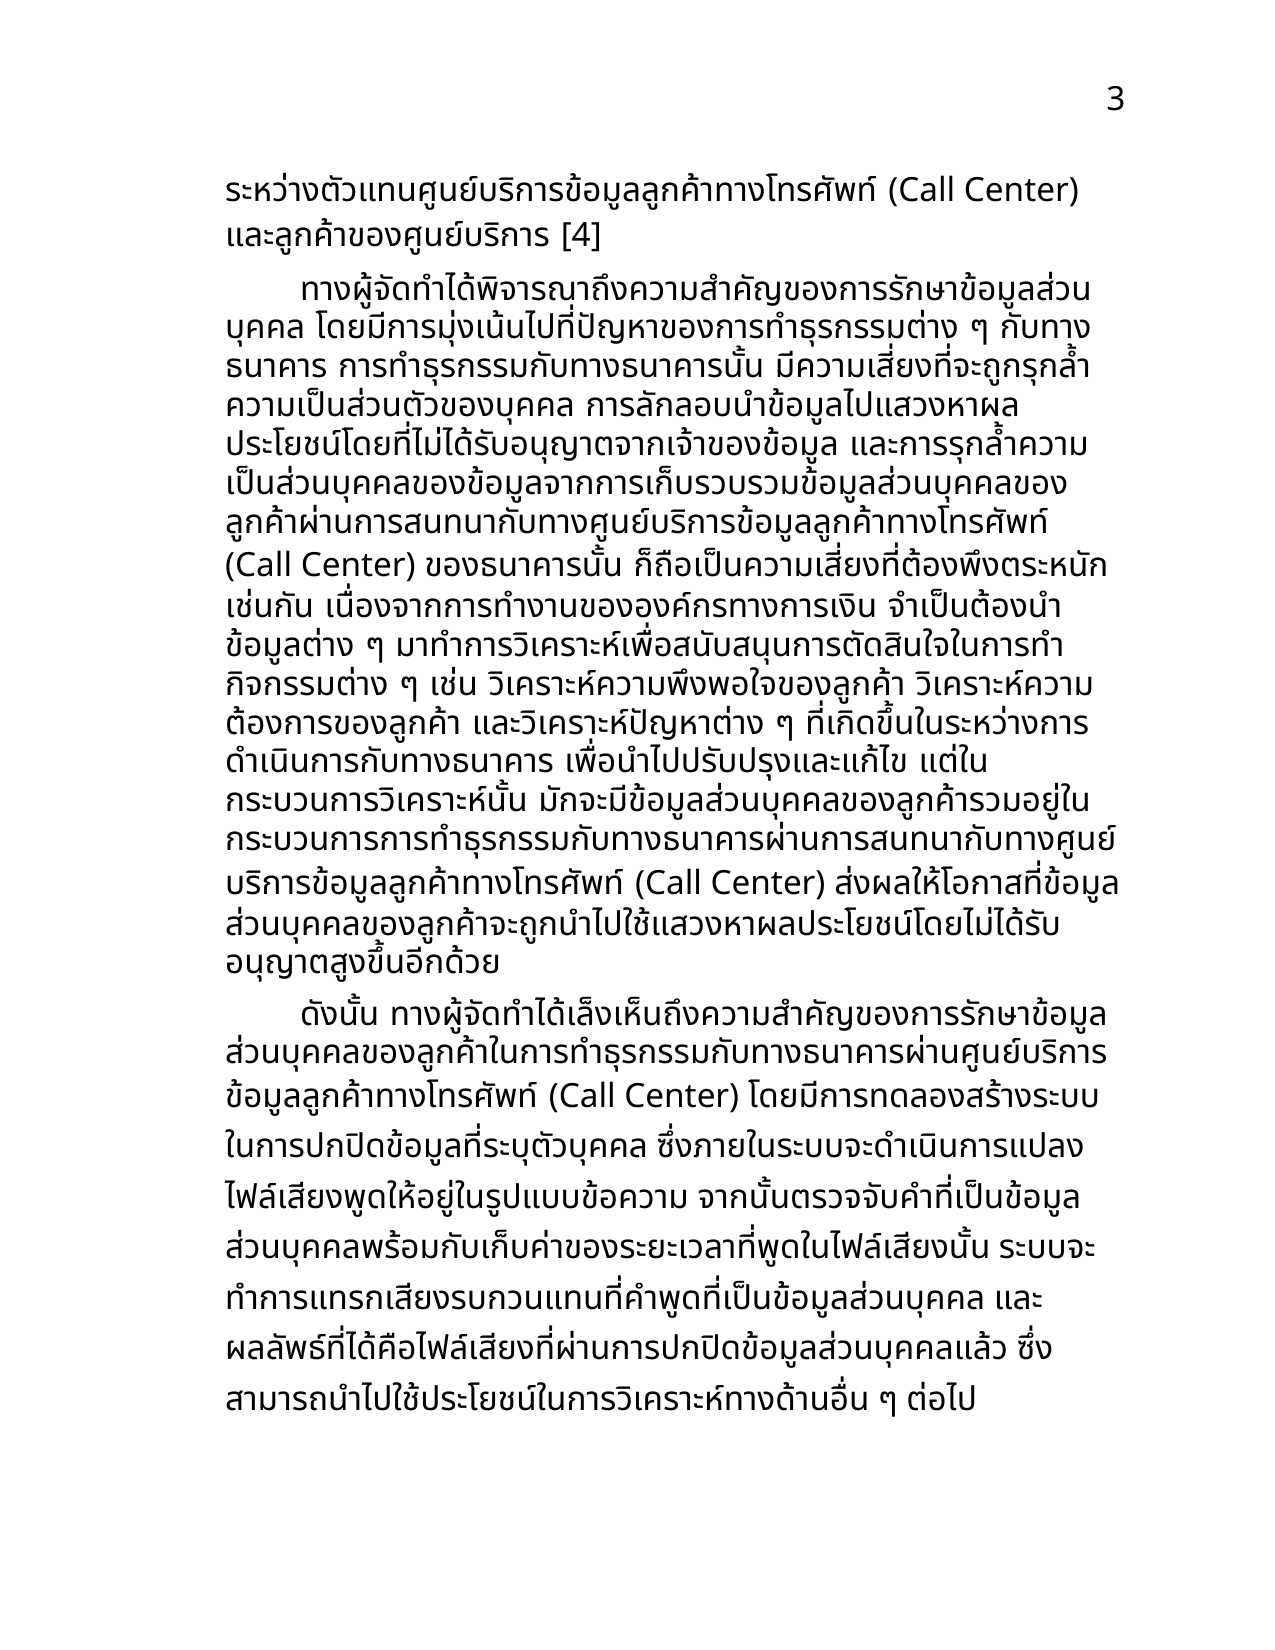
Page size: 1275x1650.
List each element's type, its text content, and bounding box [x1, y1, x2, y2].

text ทางผู้จัดทำได้พิจารณาถึงความสำคัญของการรักษาข้อมูลส่วนบุคคล โดยมีการมุ่งเน้นไปที่ปัญหาของการทำธุรกรรมต่าง ๆ กับทางธนาคาร การทำธุรกรรมกับทางธนาคารนั้น มีความเสี่ยงที่จะถูกรุกล้ำความเป็นส่วนตัวของบุคคล การลักลอบนำข้อมูลไปแสวงหาผลประโยชน์โดยที่ไม่ได้รับอนุญาตจากเจ้าของข้อมูล และการรุกล้ำความเป็นส่วนบุคคลของข้อมูลจากการเก็บรวบรวมข้อมูลส่วนบุคคลของลูกค้าผ่านการสนทนากับทางศูนย์บริการข้อมูลลูกค้าทางโทรศัพท์ (Call Center) ของธนาคารนั้น ก็ถือเป็นความเสี่ยงที่ต้องพึงตระหนักเช่นกัน เนื่องจากการทำงานขององค์กรทางการเงิน จำเป็นต้องนำข้อมูลต่าง ๆ มาทำการวิเคราะห์เพื่อสนับสนุนการตัดสินใจในการทำกิจกรรมต่าง ๆ เช่น วิเคราะห์ความพึงพอใจของลูกค้า วิเคราะห์ความต้องการของลูกค้า และวิเคราะห์ปัญหาต่าง ๆ ที่เกิดขึ้นในระหว่างการดำเนินการกับทางธนาคาร เพื่อนำไปปรับปรุงและแก้ไข แต่ในกระบวนการวิเคราะห์นั้น มักจะมีข้อมูลส่วนบุคคลของลูกค้ารวมอยู่ในกระบวนการการทำธุรกรรมกับทางธนาคารผ่านการสนทนากับทางศูนย์บริการข้อมูลลูกค้าทางโทรศัพท์ (Call Center) ส่งผลให้โอกาสที่ข้อมูลส่วนบุคคลของลูกค้าจะถูกนำไปใช้แสวงหาผลประโยชน์โดยไม่ได้รับอนุญาตสูงขึ้นอีกด้วย [225, 269, 1125, 982]
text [225, 166, 1125, 257]
text ดังนั้น ทางผู้จัดทำได้เล็งเห็นถึงความสำคัญของการรักษาข้อมูลส่วนบุคคลของลูกค้าในการทำธุรกรรมกับทางธนาคารผ่านศูนย์บริการข้อมูลลูกค้าทางโทรศัพท์ (Call Center) โดยมีการทดลองสร้างระบบในการปกปิดข้อมูลที่ระบุตัวบุคคล ซึ่งภายในระบบจะดำเนินการแปลงไฟล์เสียงพูดให้อยู่ในรูปแบบข้อความ จากนั้นตรวจจับคำที่เป็นข้อมูลส่วนบุคคลพร้อมกับเก็บค่าของระยะเวลาที่พูดในไฟล์เสียงนั้น ระบบจะทำการแทรกเสียงรบกวนแทนที่คำพูดที่เป็นข้อมูลส่วนบุคคล และผลลัพธ์ที่ได้คือไฟล์เสียงที่ผ่านการปกปิดข้อมูลส่วนบุคคลแล้ว ซึ่งสามารถนำไปใช้ประโยชน์ในการวิเคราะห์ทางด้านอื่น ๆ ต่อไป [225, 994, 1125, 1425]
